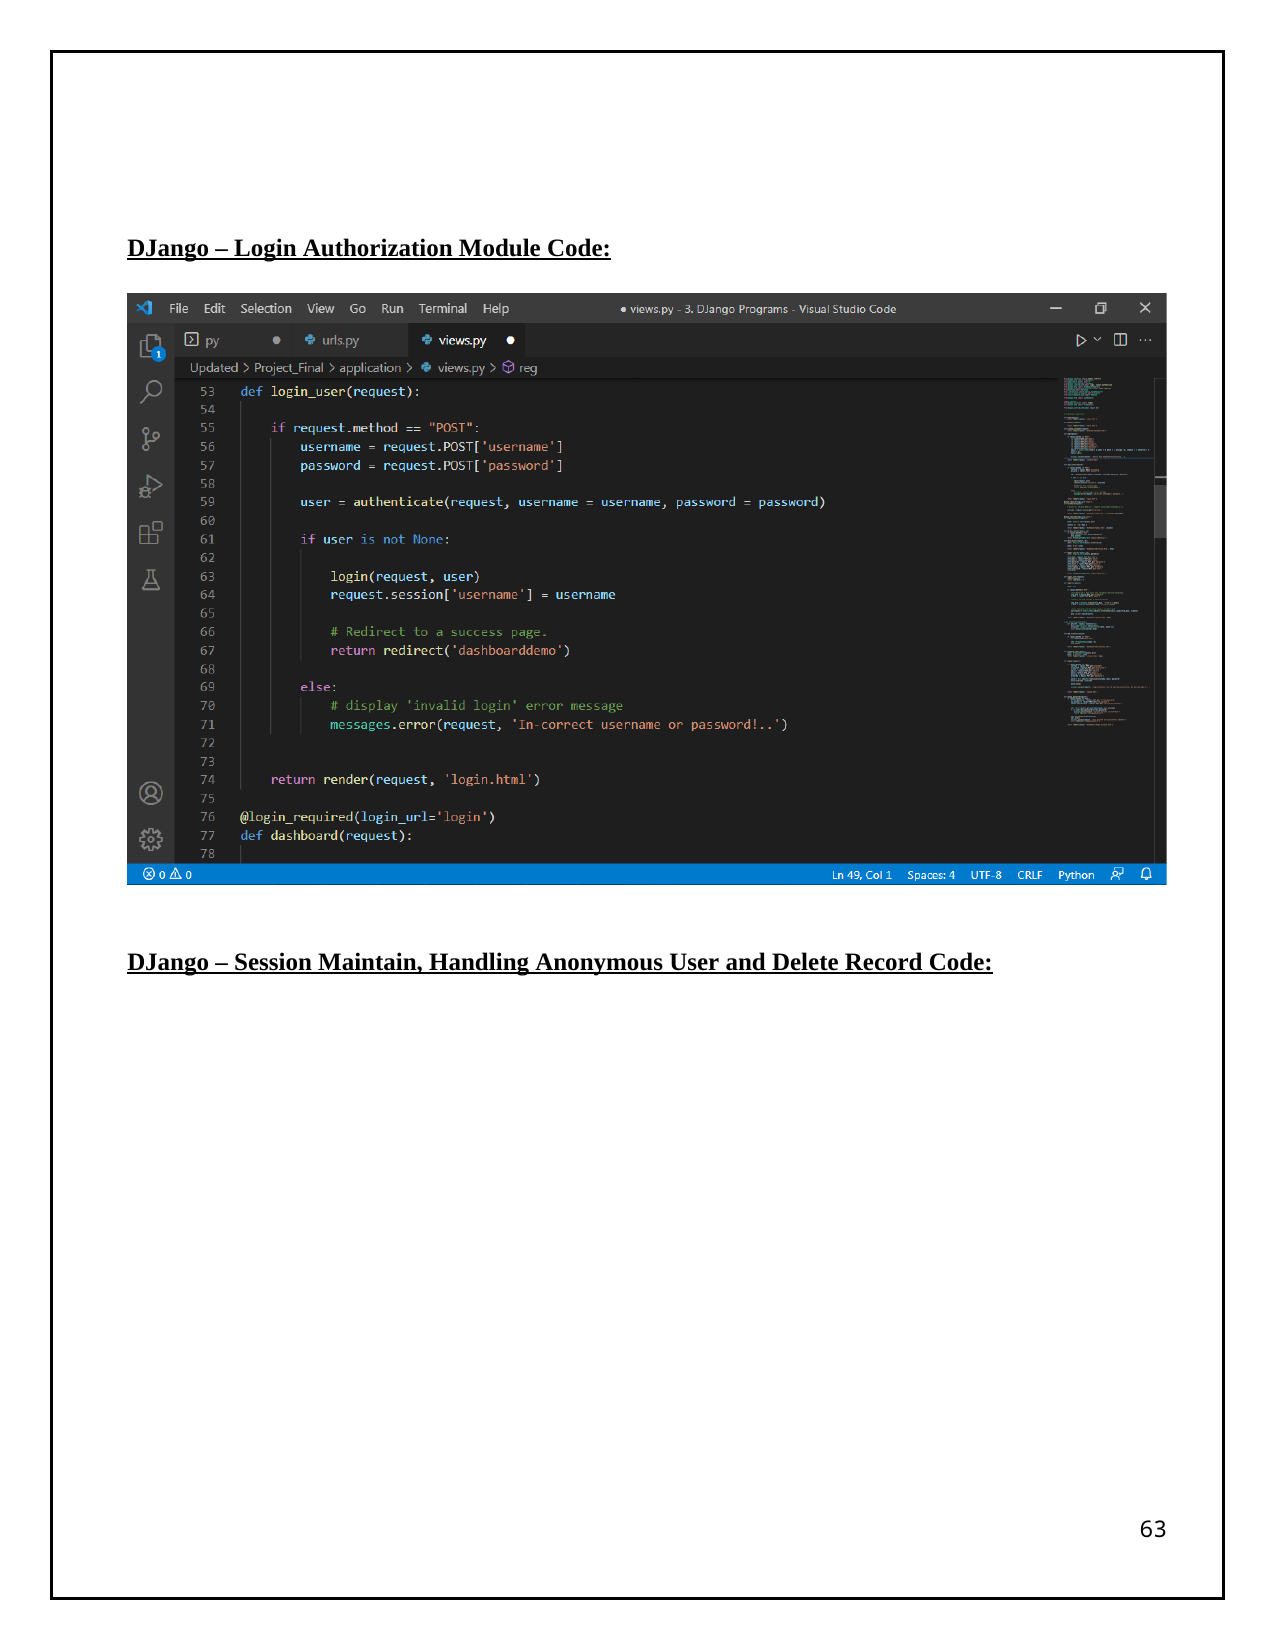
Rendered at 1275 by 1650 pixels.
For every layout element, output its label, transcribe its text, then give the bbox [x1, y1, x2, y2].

picture [127, 293, 1167, 885]
text DJango – Session Maintain, Handling Anonymous User and Delete Record Code: [127, 947, 1167, 976]
text DJango – Login Authorization Module Code: [127, 233, 1167, 262]
